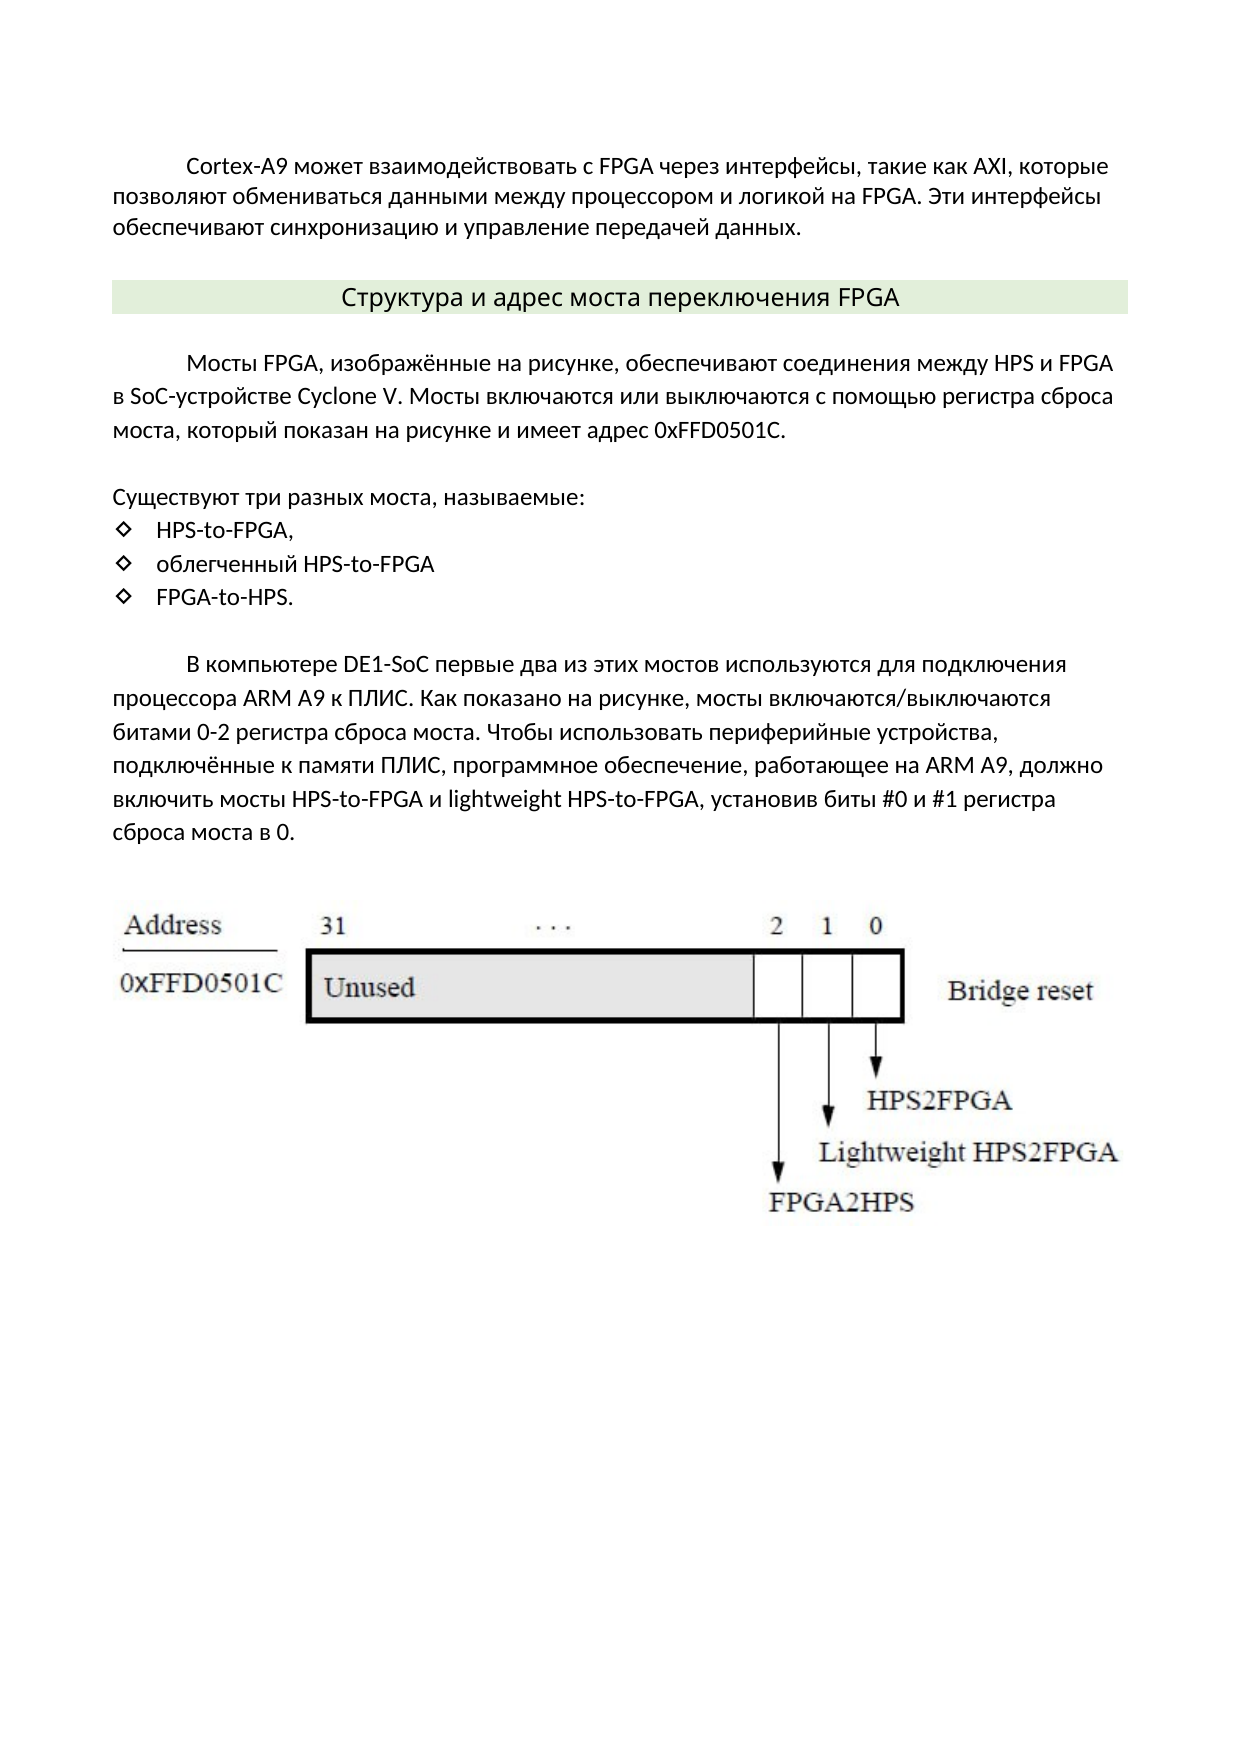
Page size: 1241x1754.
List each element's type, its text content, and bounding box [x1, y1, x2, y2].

text Существуют три разных моста, называемые: [112, 481, 1128, 511]
text Мосты FPGA, изображённые на рисунке, обеспечивают соединения между HPS и FPGA в SoC-устройстве Cyclone V. Мосты включаются или выключаются с помощью регистра сброса моста, который показан на рисунке и имеет адрес 0xFFD0501C. [112, 347, 1128, 444]
text Cortex-A9 может взаимодействовать с FPGA через интерфейсы, такие как AXI, которые позволяют обмениваться данными между процессором и логикой на FPGA. Эти интерфейсы обеспечивают синхронизацию и управление передачей данных. [112, 150, 1128, 242]
text В компьютере DE1-SoC первые два из этих мостов используются для подключения процессора ARM A9 к ПЛИС. Как показано на рисунке, мосты включаются/выключаются битами 0-2 регистра сброса моста. Чтобы использовать периферийные устройства, подключённые к памяти ПЛИС, программное обеспечение, работающее на ARM A9, должно включить мосты HPS-to-FPGA и lightweight HPS-to-FPGA, установив биты #0 и #1 регистра сброса моста в 0. [112, 649, 1128, 847]
list HPS-to-FPGA, [112, 514, 1128, 545]
list Структура и адрес моста переключения FPGA [112, 280, 1128, 314]
list облегченный HPS-to-FPGA [112, 548, 1128, 578]
picture [112, 900, 1124, 1226]
list FPGA-to-HPS. [112, 582, 1128, 612]
